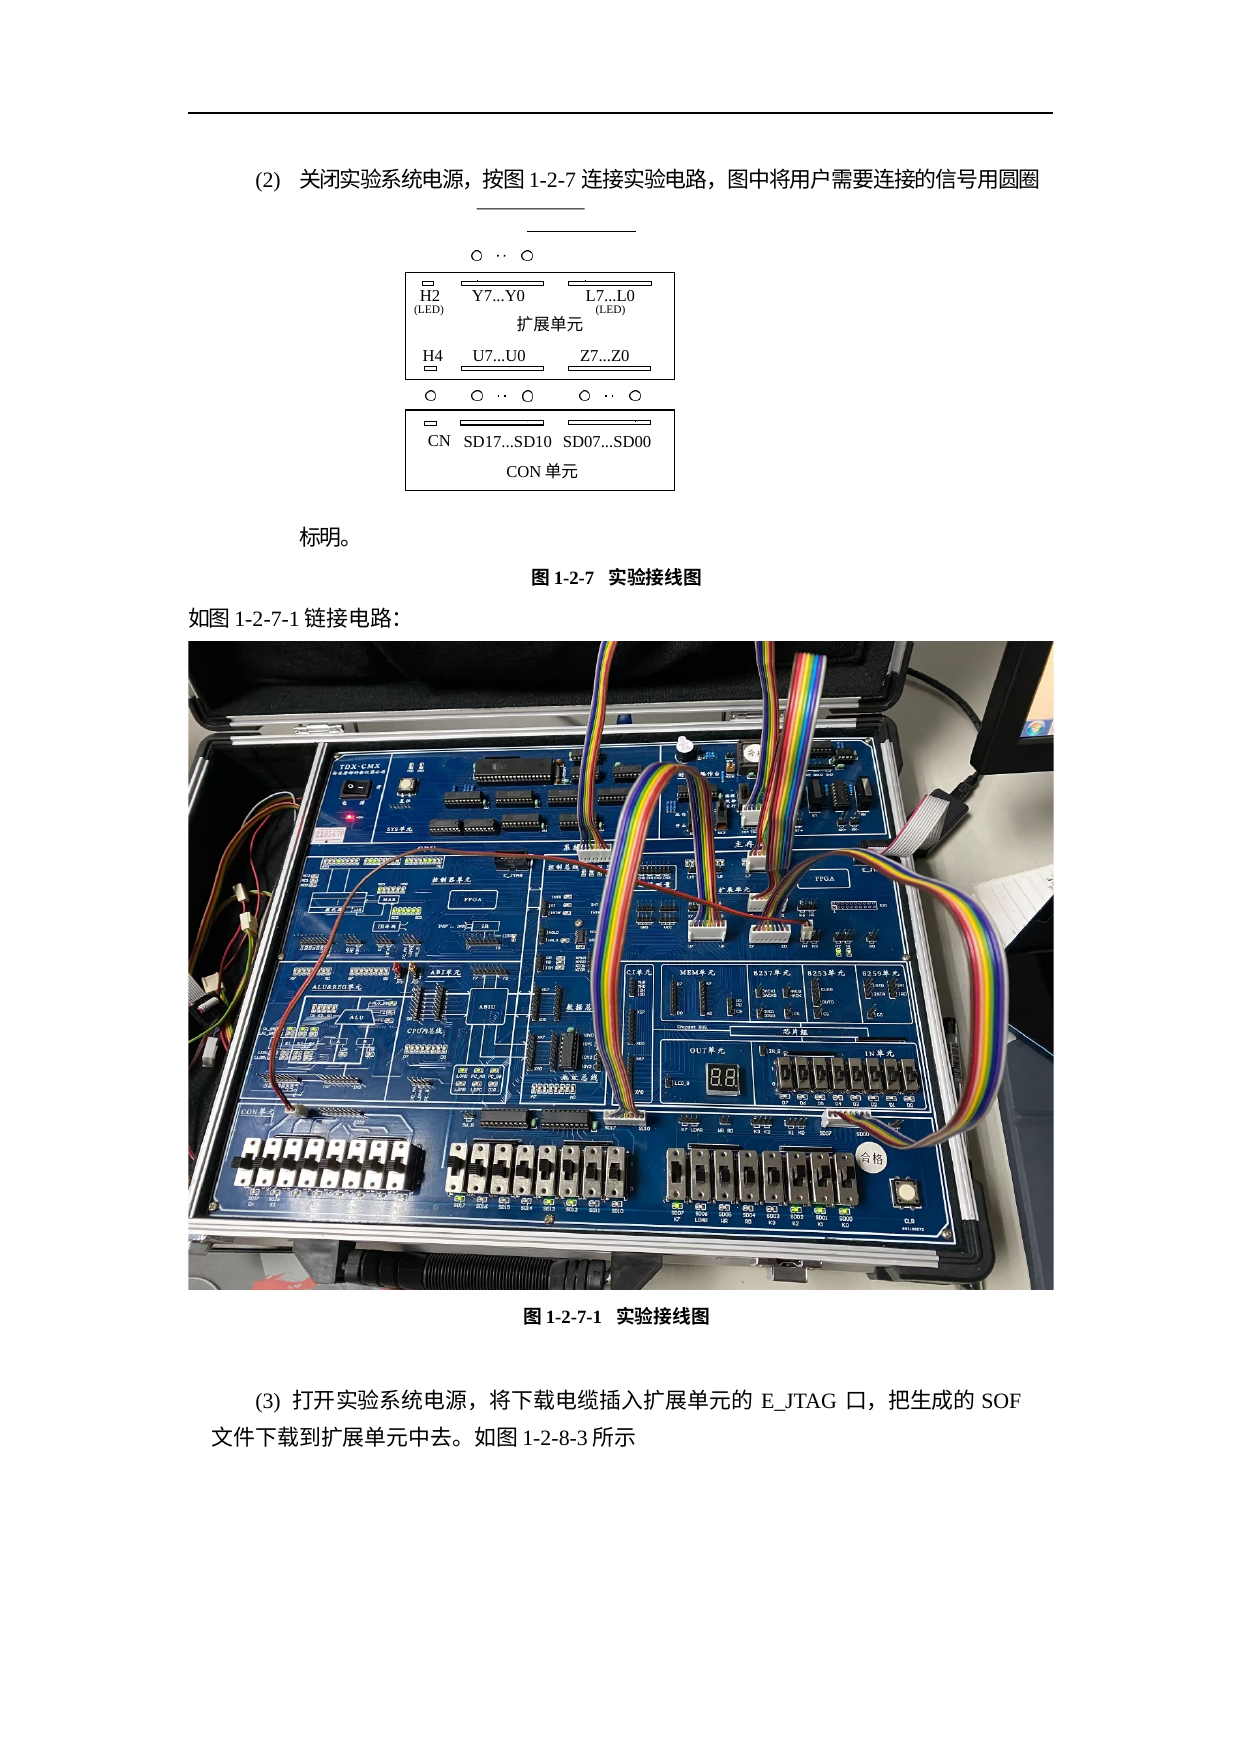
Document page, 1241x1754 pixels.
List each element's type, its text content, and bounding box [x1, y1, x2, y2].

picture [521, 250, 533, 261]
picture [188, 641, 1054, 1290]
picture [522, 390, 533, 402]
list 关闭实验系统电源，按图 1-2-7 连接实验电路，图中将用户需要连接的信号用圆圈标明。 [255, 162, 1053, 552]
picture [629, 390, 641, 401]
picture [471, 390, 483, 401]
text 图 1-2-7 实验接线图 [188, 560, 1044, 592]
picture [471, 250, 482, 261]
text 图 1-2-7-1 实验接线图 [188, 1299, 1044, 1332]
picture [579, 390, 590, 401]
text 如图 1-2-7-1链接电路： [188, 601, 1044, 633]
list 打开实验系统电源，将下载电缆插入扩展单元的 E_JTAG 口，把生成的 SOF 文件下载到扩展单元中去。如图1-2-8-3所示 [211, 1382, 1021, 1452]
picture [425, 390, 436, 401]
